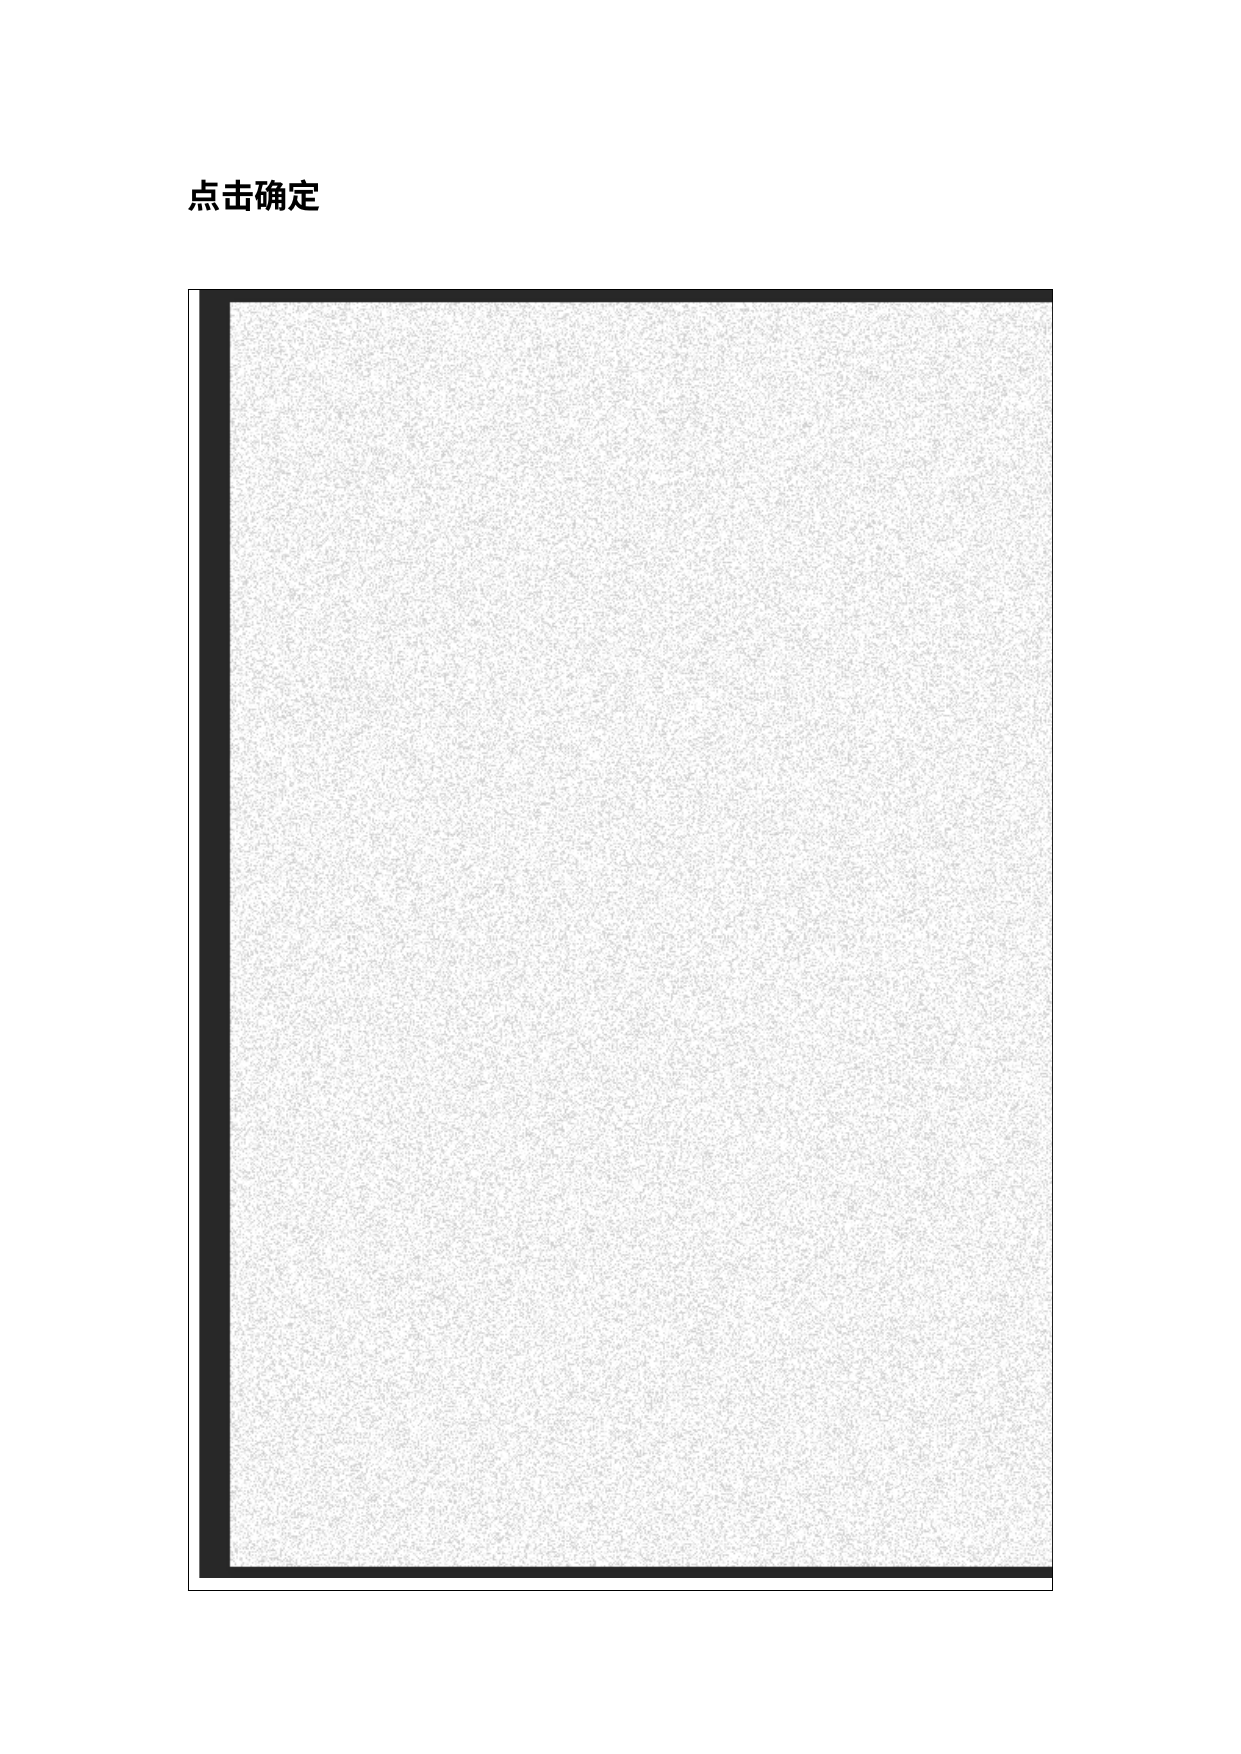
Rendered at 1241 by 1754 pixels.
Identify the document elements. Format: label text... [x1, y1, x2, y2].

picture [199, 290, 1053, 1578]
subtitle 点击确定 [187, 162, 1053, 227]
table_header [189, 290, 1052, 1590]
